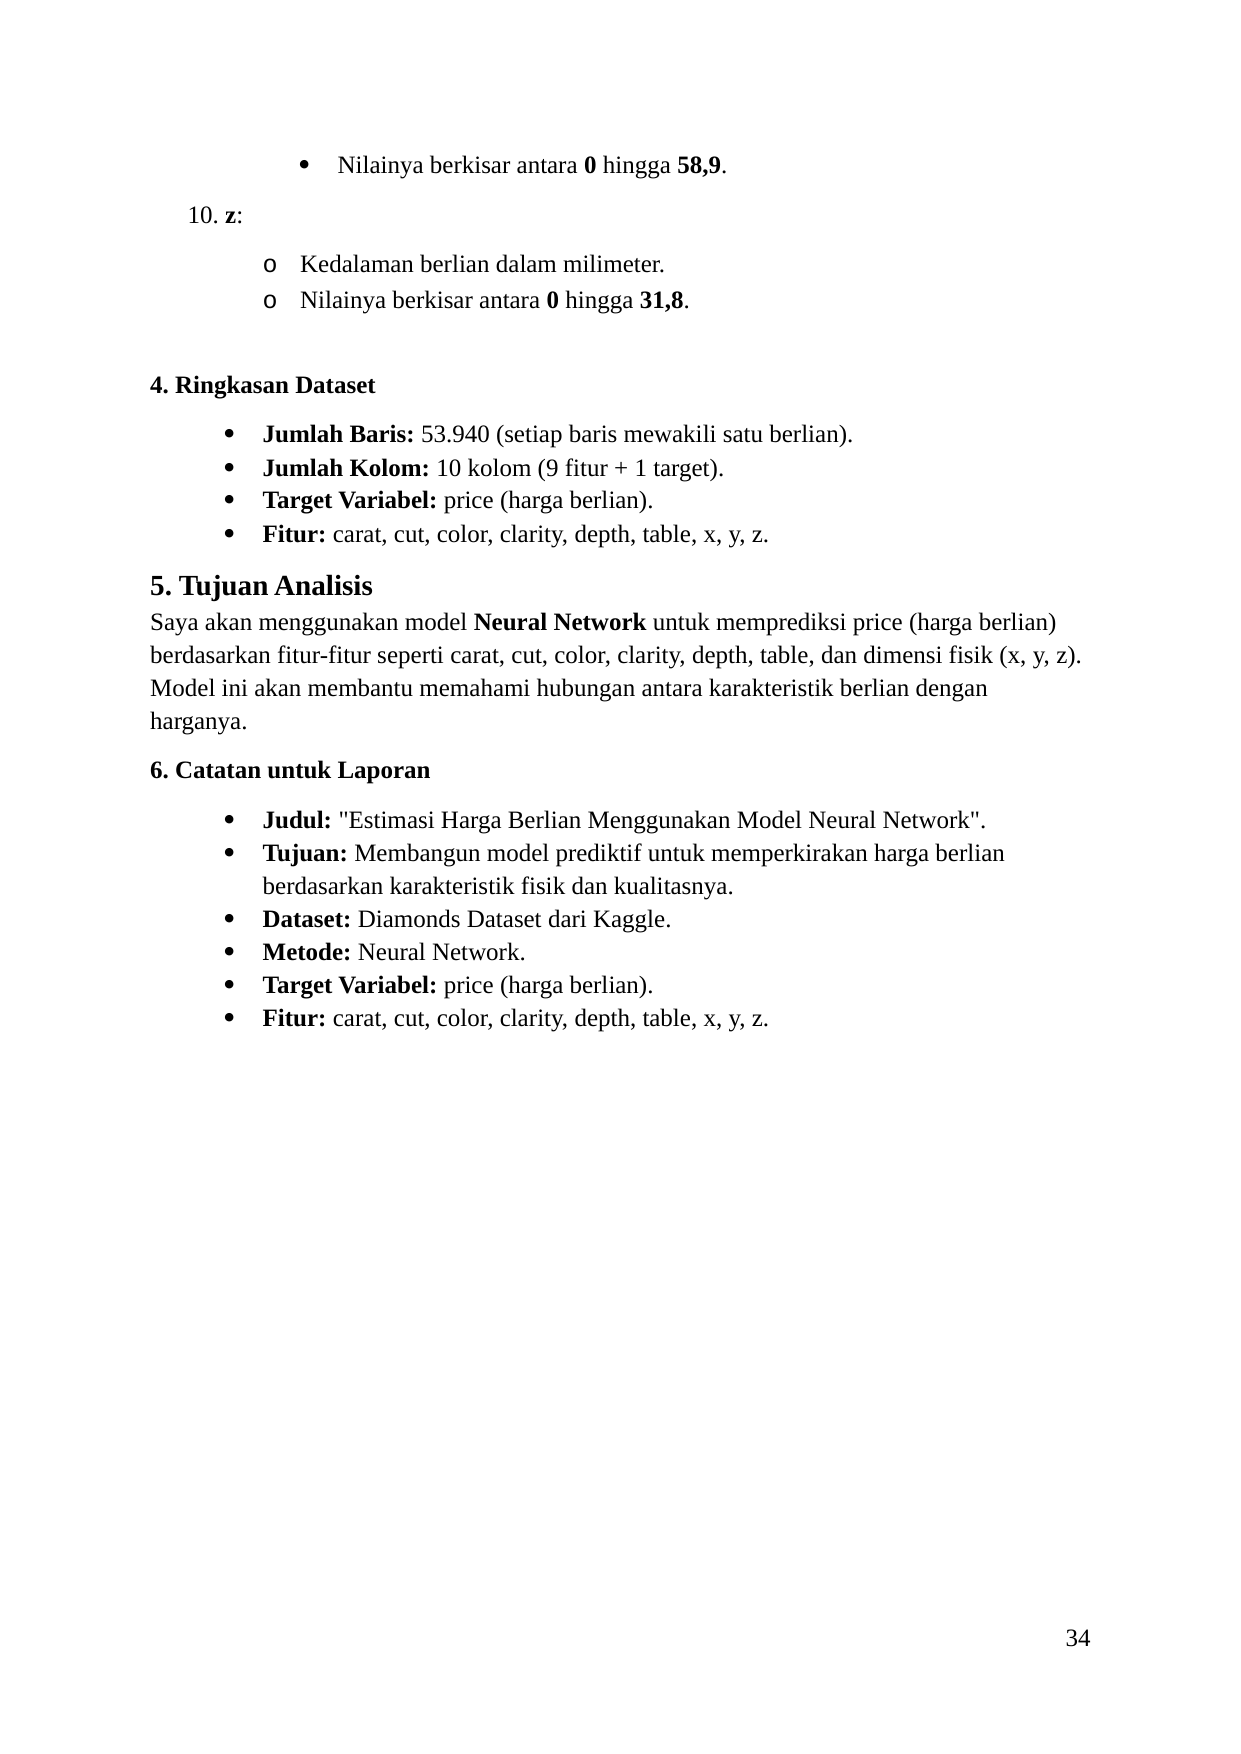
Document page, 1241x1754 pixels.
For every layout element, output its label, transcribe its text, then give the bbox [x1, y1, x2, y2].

list z: [187, 200, 1090, 228]
list Metode: Neural Network. [225, 937, 1090, 966]
list Nilainya berkisar antara 0 hingga 58,9. [300, 150, 1090, 179]
list Dataset: Diamonds Dataset dari Kaggle. [225, 904, 1090, 933]
text 4. Ringkasan Dataset [150, 370, 1090, 399]
list Jumlah Kolom: 10 kolom (9 fitur + 1 target). [225, 453, 1090, 481]
subtitle 5. Tujuan Analisis [150, 568, 1090, 602]
text Saya akan menggunakan model Neural Network untuk memprediksi price (harga berlian) berdasarkan fitur-fitur seperti carat, cut, color, clarity, depth, table, dan dimensi fisik (x, y, z). Model ini akan membantu memahami hubungan antara karakteristik berlian dengan harganya. [150, 607, 1090, 735]
list Tujuan: Membangun model prediktif untuk memperkirakan harga berlian berdasarkan karakteristik fisik dan kualitasnya. [225, 838, 1090, 900]
list Target Variabel: price (harga berlian). [225, 486, 1090, 514]
list Jumlah Baris: 53.940 (setiap baris mewakili satu berlian). [225, 419, 1090, 448]
list Target Variabel: price (harga berlian). [225, 970, 1090, 999]
list Judul: "Estimasi Harga Berlian Menggunakan Model Neural Network". [225, 805, 1090, 834]
text 6. Catatan untuk Laporan [150, 756, 1090, 784]
list Kedalaman berlian dalam milimeter. [262, 249, 1090, 280]
list Fitur: carat, cut, color, clarity, depth, table, x, y, z. [225, 1003, 1090, 1032]
list Fitur: carat, cut, color, clarity, depth, table, x, y, z. [225, 519, 1090, 547]
list Nilainya berkisar antara 0 hingga 31,8. [262, 285, 1090, 316]
